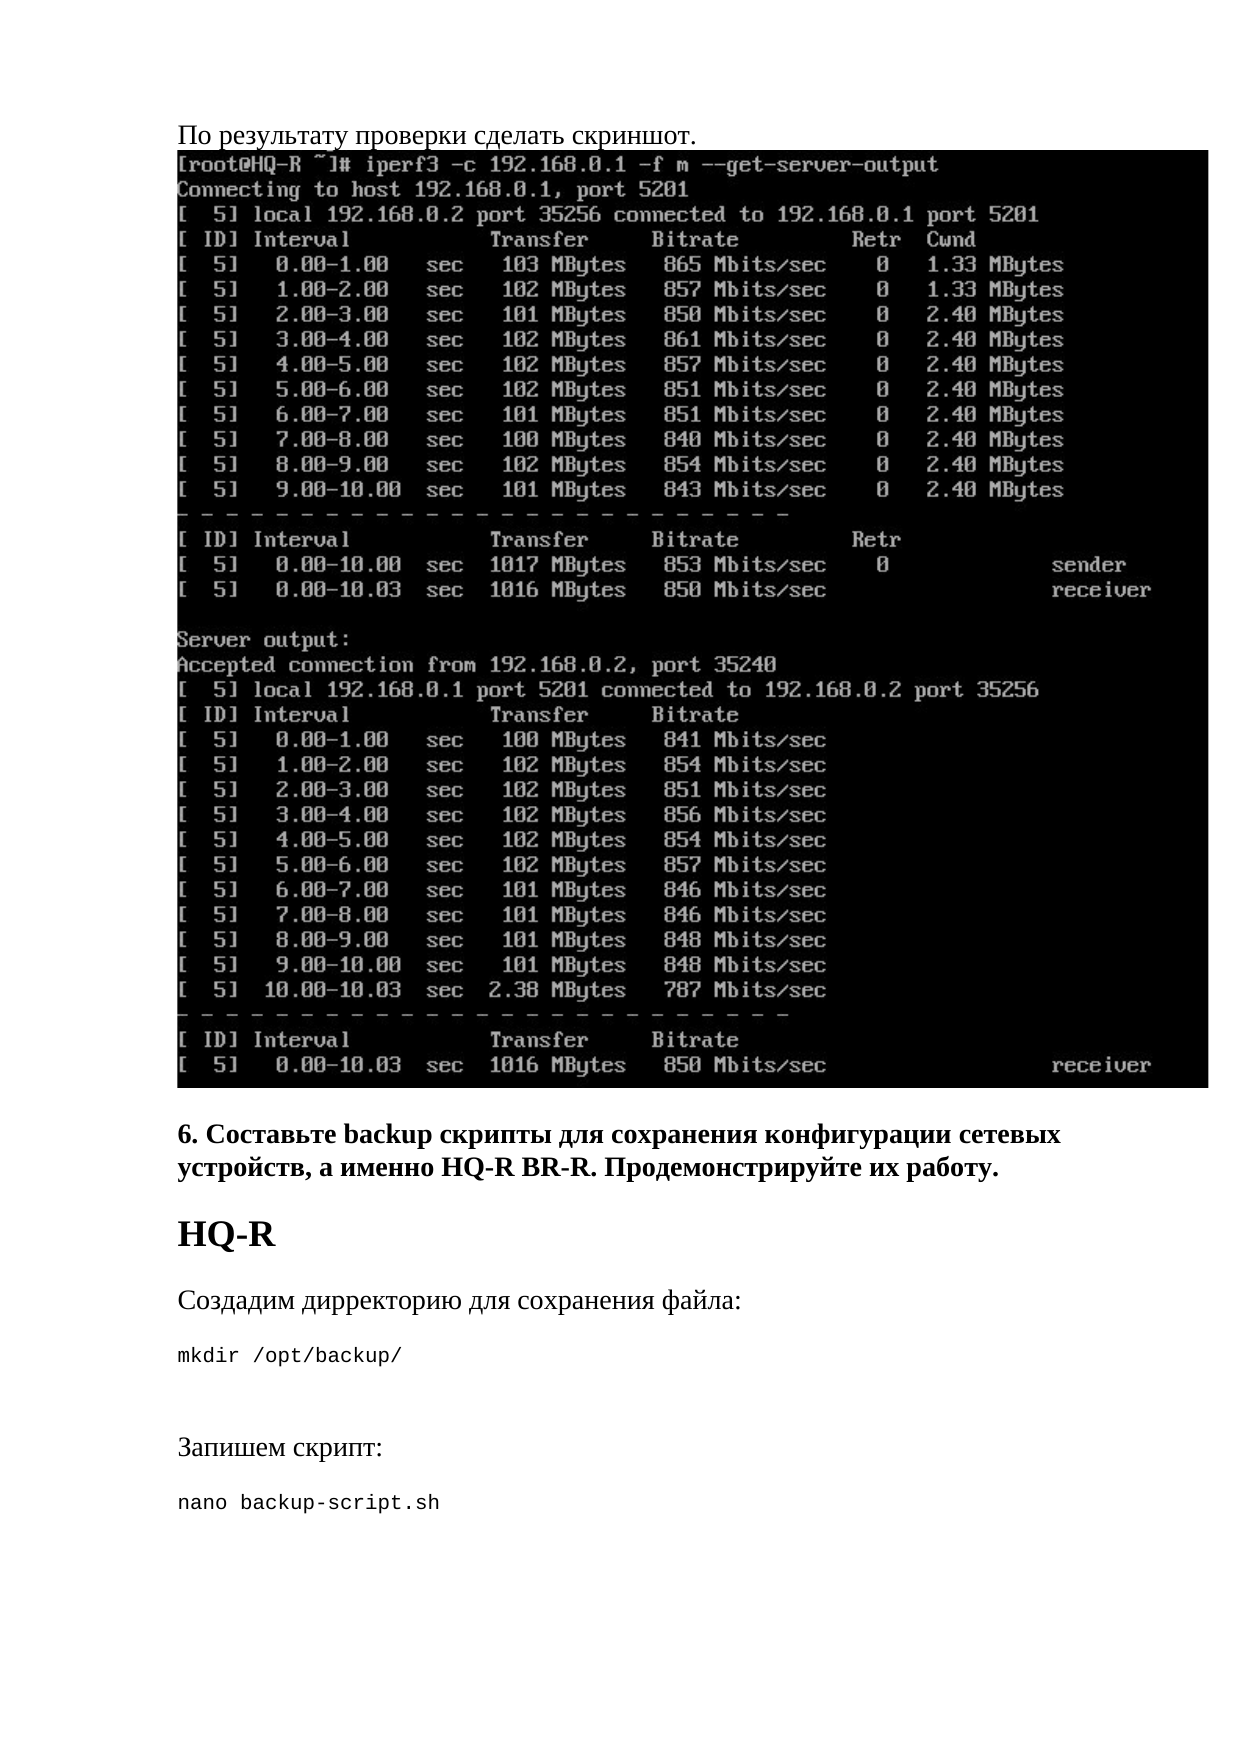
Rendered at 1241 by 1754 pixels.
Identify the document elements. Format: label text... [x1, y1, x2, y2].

text Запишем скрипт: [177, 1430, 1152, 1463]
text nano backup-script.sh [177, 1492, 1152, 1515]
text Cоздадим дирректорию для сохранения файла: [177, 1283, 1152, 1316]
text HQ-R [177, 1211, 1152, 1254]
text По результату проверки сделать скриншот. [177, 118, 1152, 150]
text 6. Составьте backup скрипты для сохранения конфигурации сетевых устройств, а именно HQ-R BR-R. Продемонстрируйте их работу. [177, 1117, 1152, 1182]
picture [177, 150, 1209, 1088]
text mkdir /opt/backup/ [177, 1345, 1152, 1369]
